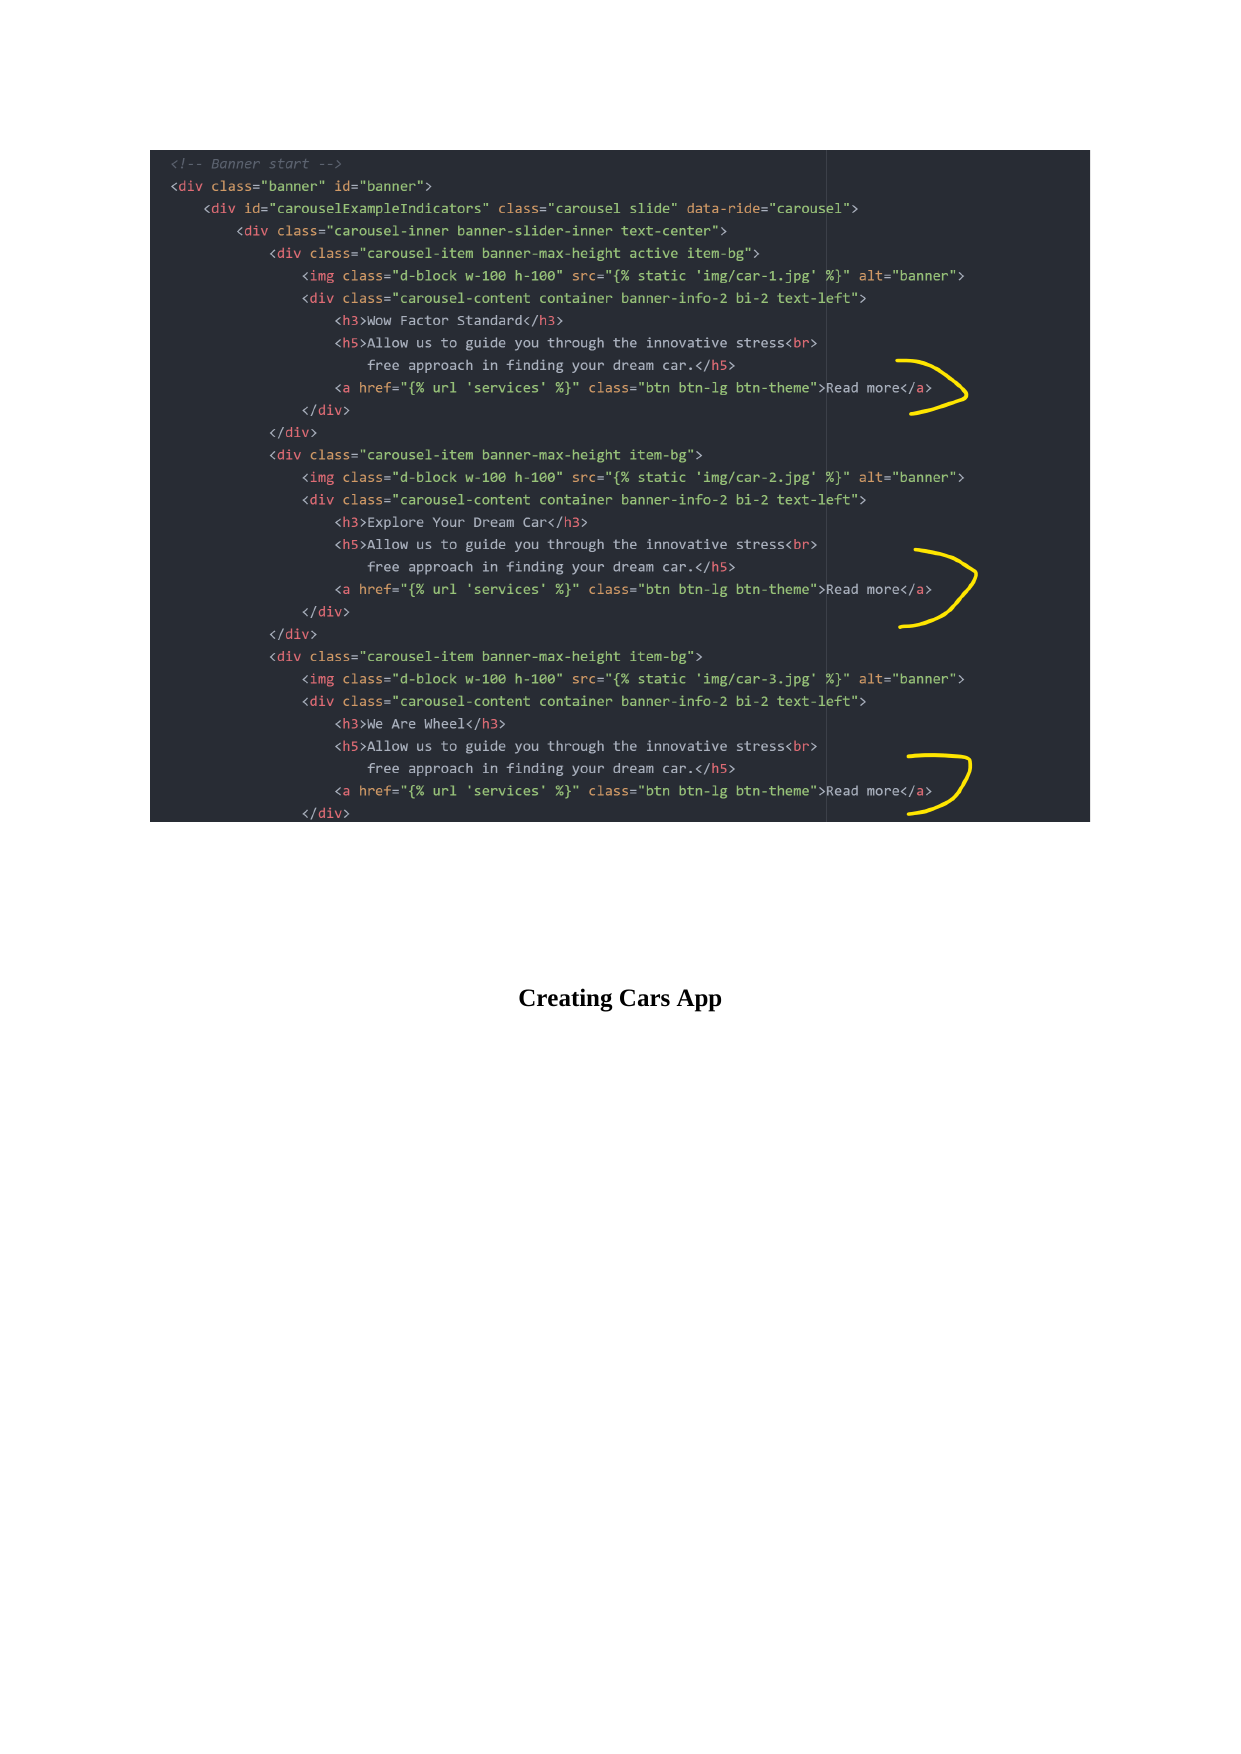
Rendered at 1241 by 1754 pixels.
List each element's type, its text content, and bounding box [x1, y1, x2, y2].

text Creating Cars App [150, 983, 1090, 1012]
picture [150, 150, 1091, 822]
